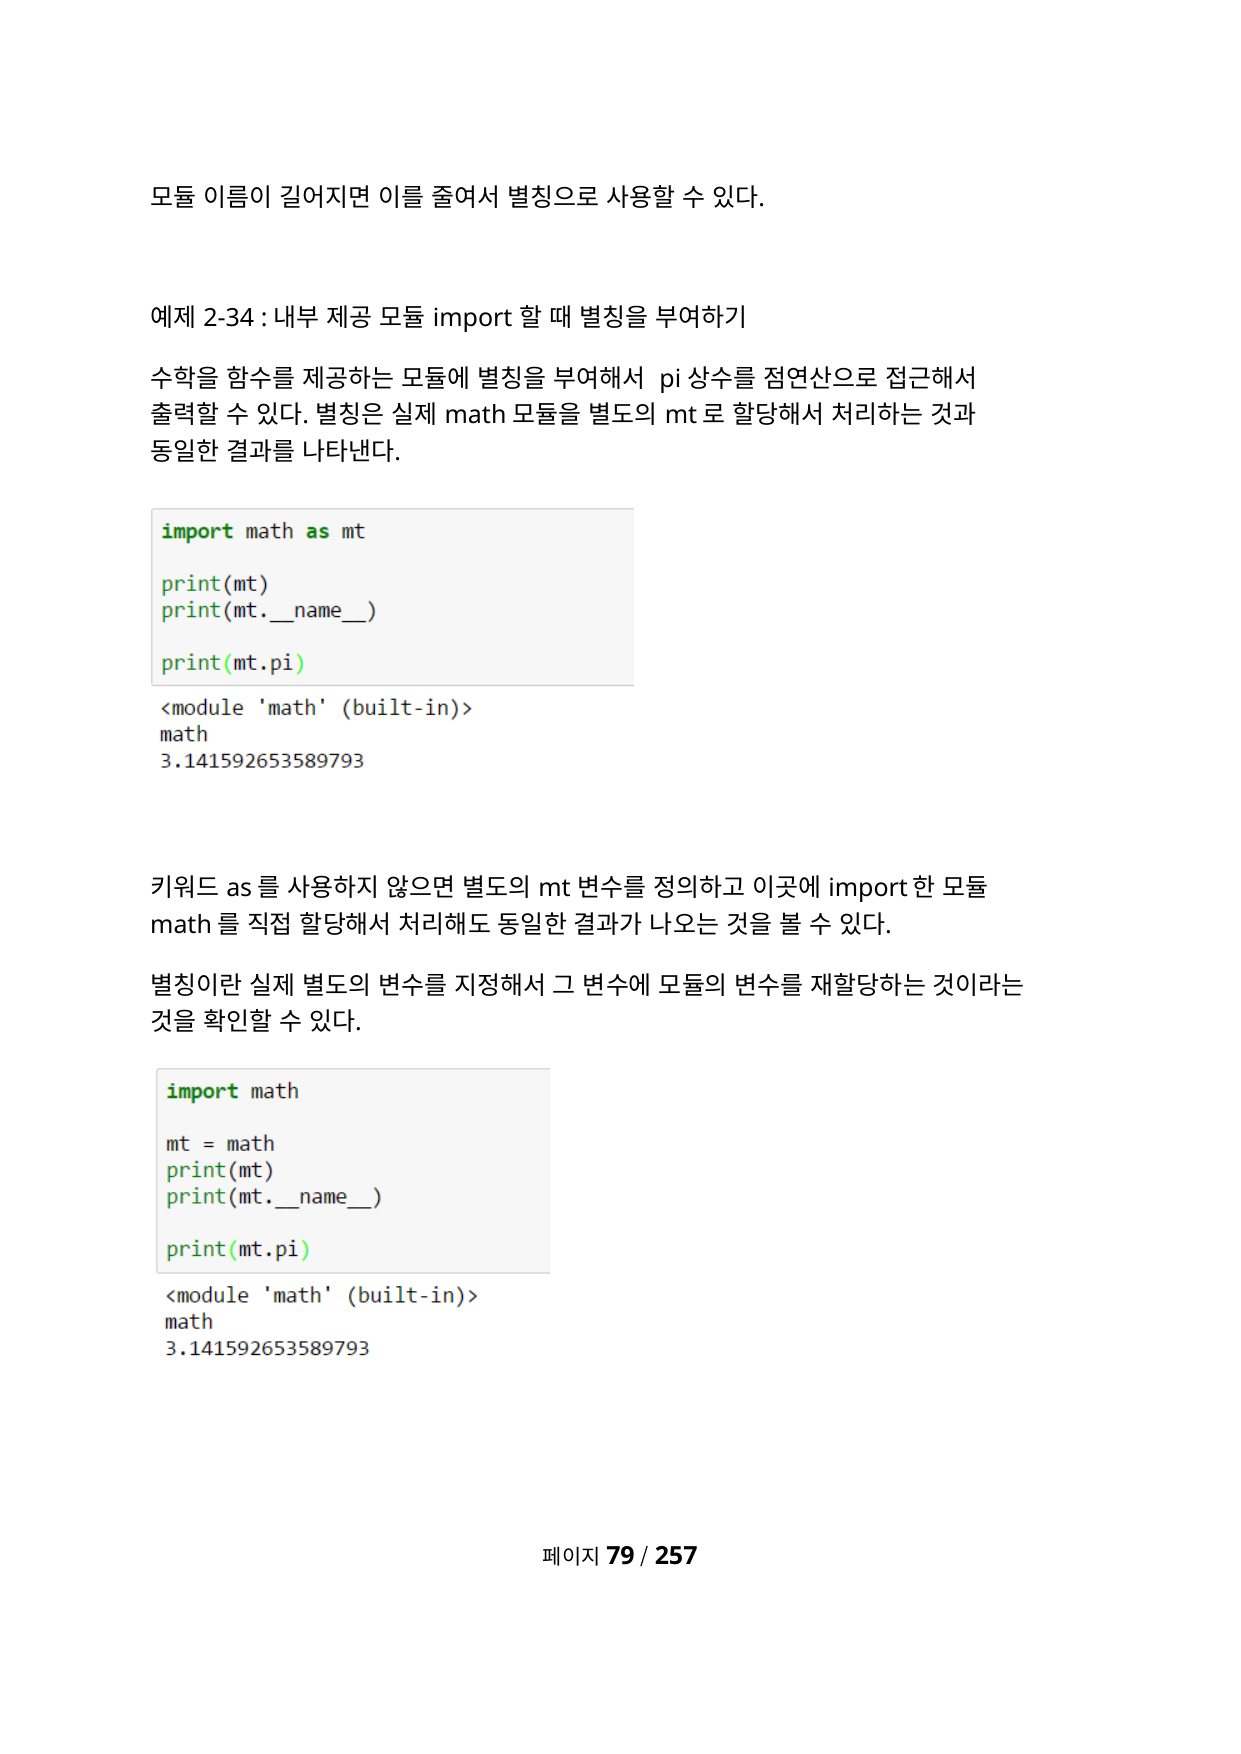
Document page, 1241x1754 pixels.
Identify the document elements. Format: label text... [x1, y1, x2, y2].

text 별칭이란 실제 별도의 변수를 지정해서 그 변수에 모듈의 변수를 재할당하는 것이라는 것을 확인할 수 있다. [150, 965, 1040, 1038]
text 모듈 이름이 길어지면 이를 줄여서 별칭으로 사용할 수 있다. [150, 177, 1040, 213]
picture [150, 1062, 550, 1369]
picture [150, 492, 634, 784]
text 키워드 as를 사용하지 않으면 별도의 mt 변수를 정의하고 이곳에 import한 모듈 math를 직접 할당해서 처리해도 동일한 결과가 나오는 것을 볼 수 있다. [150, 868, 1040, 940]
text 수학을 함수를 제공하는 모듈에 별칭을 부여해서 pi 상수를 점연산으로 접근해서 출력할 수 있다. 별칭은 실제 math 모듈을 별도의 mt로 할당해서 처리하는 것과 동일한 결과를 나타낸다. [150, 359, 1040, 467]
text 예제 2-34 : 내부 제공 모듈 import 할 때 별칭을 부여하기 [150, 297, 1040, 334]
